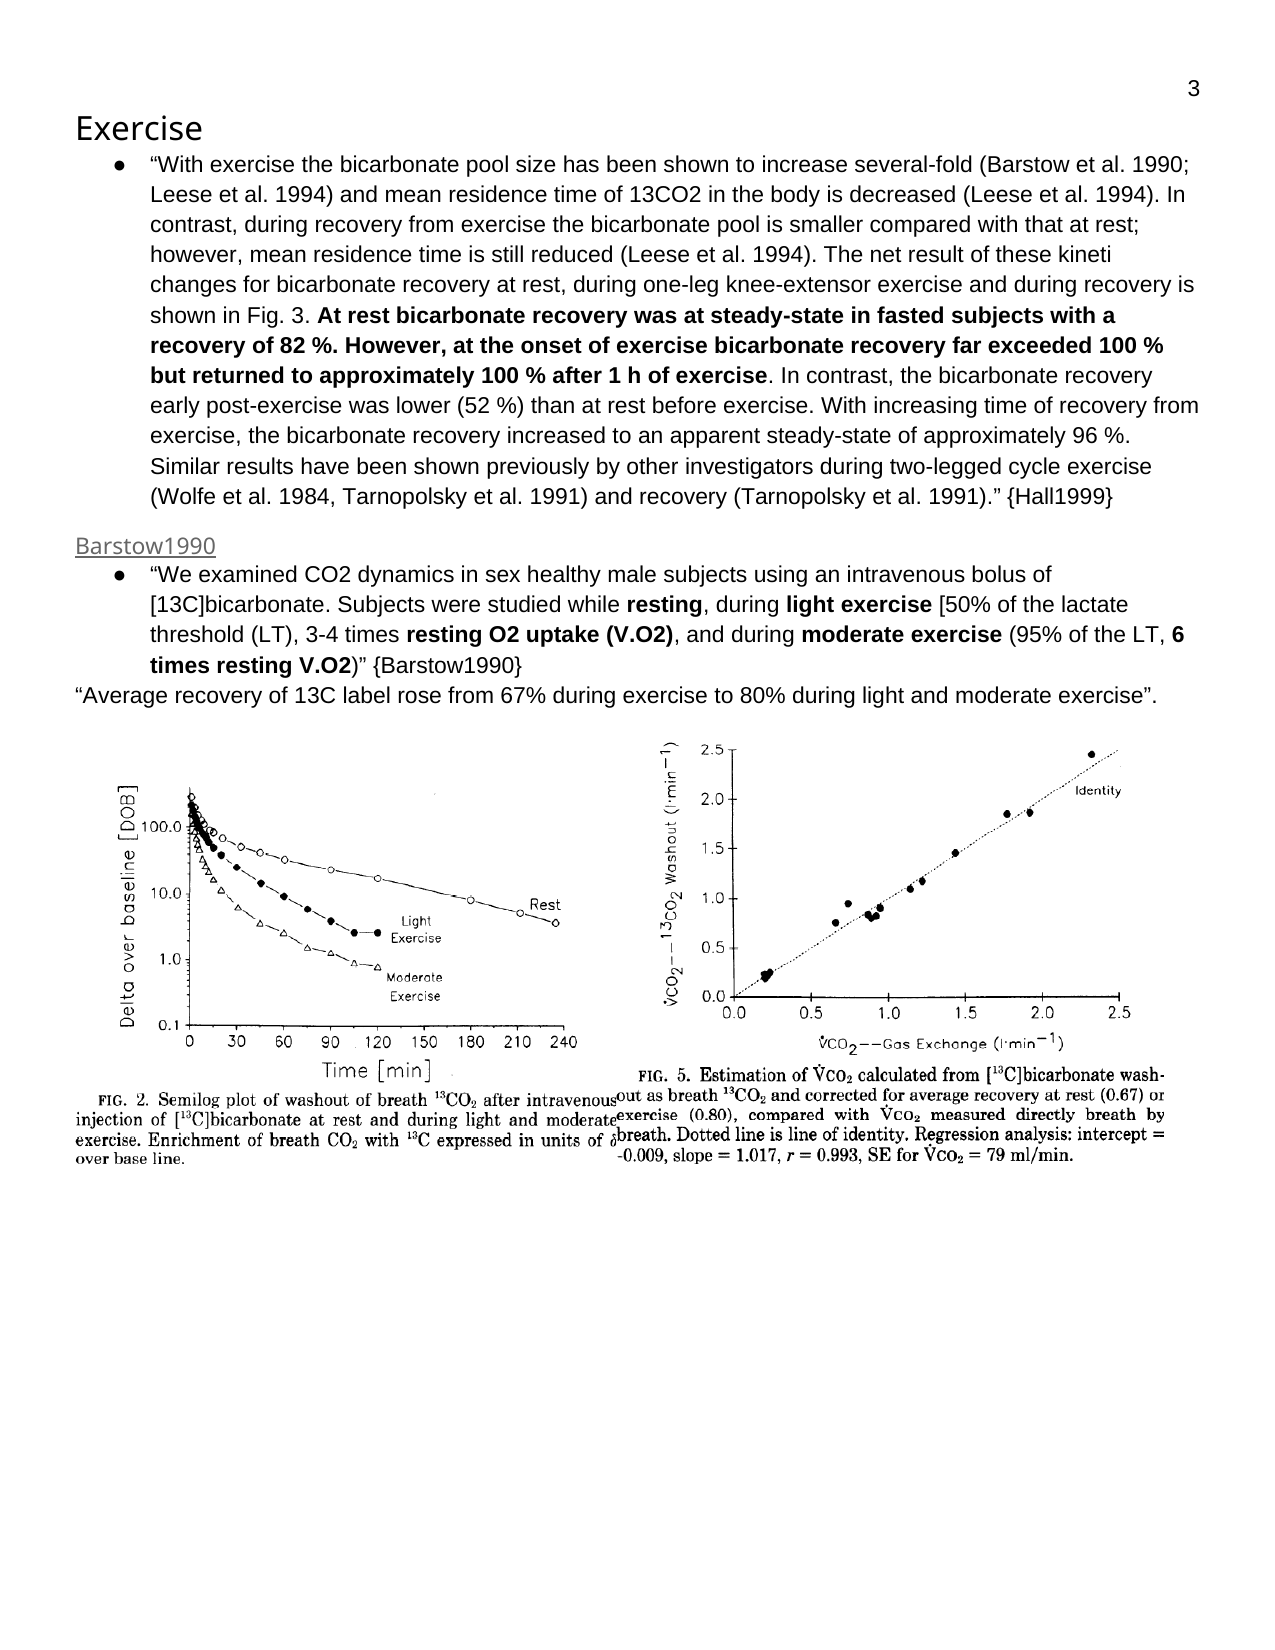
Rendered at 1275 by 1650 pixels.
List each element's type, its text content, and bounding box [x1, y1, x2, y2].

list “We examined CO2 dynamics in sex healthy male subjects using an intravenous bolus of [13C]bicarbonate. Subjects were studied while resting, during light exercise [50% of the lactate threshold (LT), 3-4 times resting O2 uptake (V.O2), and during moderate exercise (95% of the LT, 6 times resting V.O2)” {Barstow1990} [112, 561, 1200, 678]
subtitle Exercise [75, 105, 1200, 151]
picture [75, 742, 1164, 1164]
text “Average recovery of 13C label rose from 67% during exercise to 80% during light and moderate exercise”. [75, 682, 1200, 708]
subtitle Barstow1990 [75, 530, 1200, 561]
list “With exercise the bicarbonate pool size has been shown to increase several-fold (Barstow et al. 1990; Leese et al. 1994) and mean residence time of 13CO2 in the body is decreased (Leese et al. 1994). In contrast, during recovery from exercise the bicarbonate pool is smaller compared with that at rest; however, mean residence time is still reduced (Leese et al. 1994). The net result of these kineti changes for bicarbonate recovery at rest, during one-leg knee-extensor exercise and during recovery is shown in Fig. 3. At rest bicarbonate recovery was at steady-state in fasted subjects with a recovery of 82 %. However, at the onset of exercise bicarbonate recovery far exceeded 100 % but returned to approximately 100 % after 1 h of exercise. In contrast, the bicarbonate recovery early post-exercise was lower (52 %) than at rest before exercise. With increasing time of recovery from exercise, the bicarbonate recovery increased to an apparent steady-state of approximately 96 %. Similar results have been shown previously by other investigators during two-legged cycle exercise (Wolfe et al. 1984, Tarnopolsky et al. 1991) and recovery (Tarnopolsky et al. 1991).” {Hall1999} [112, 151, 1200, 509]
